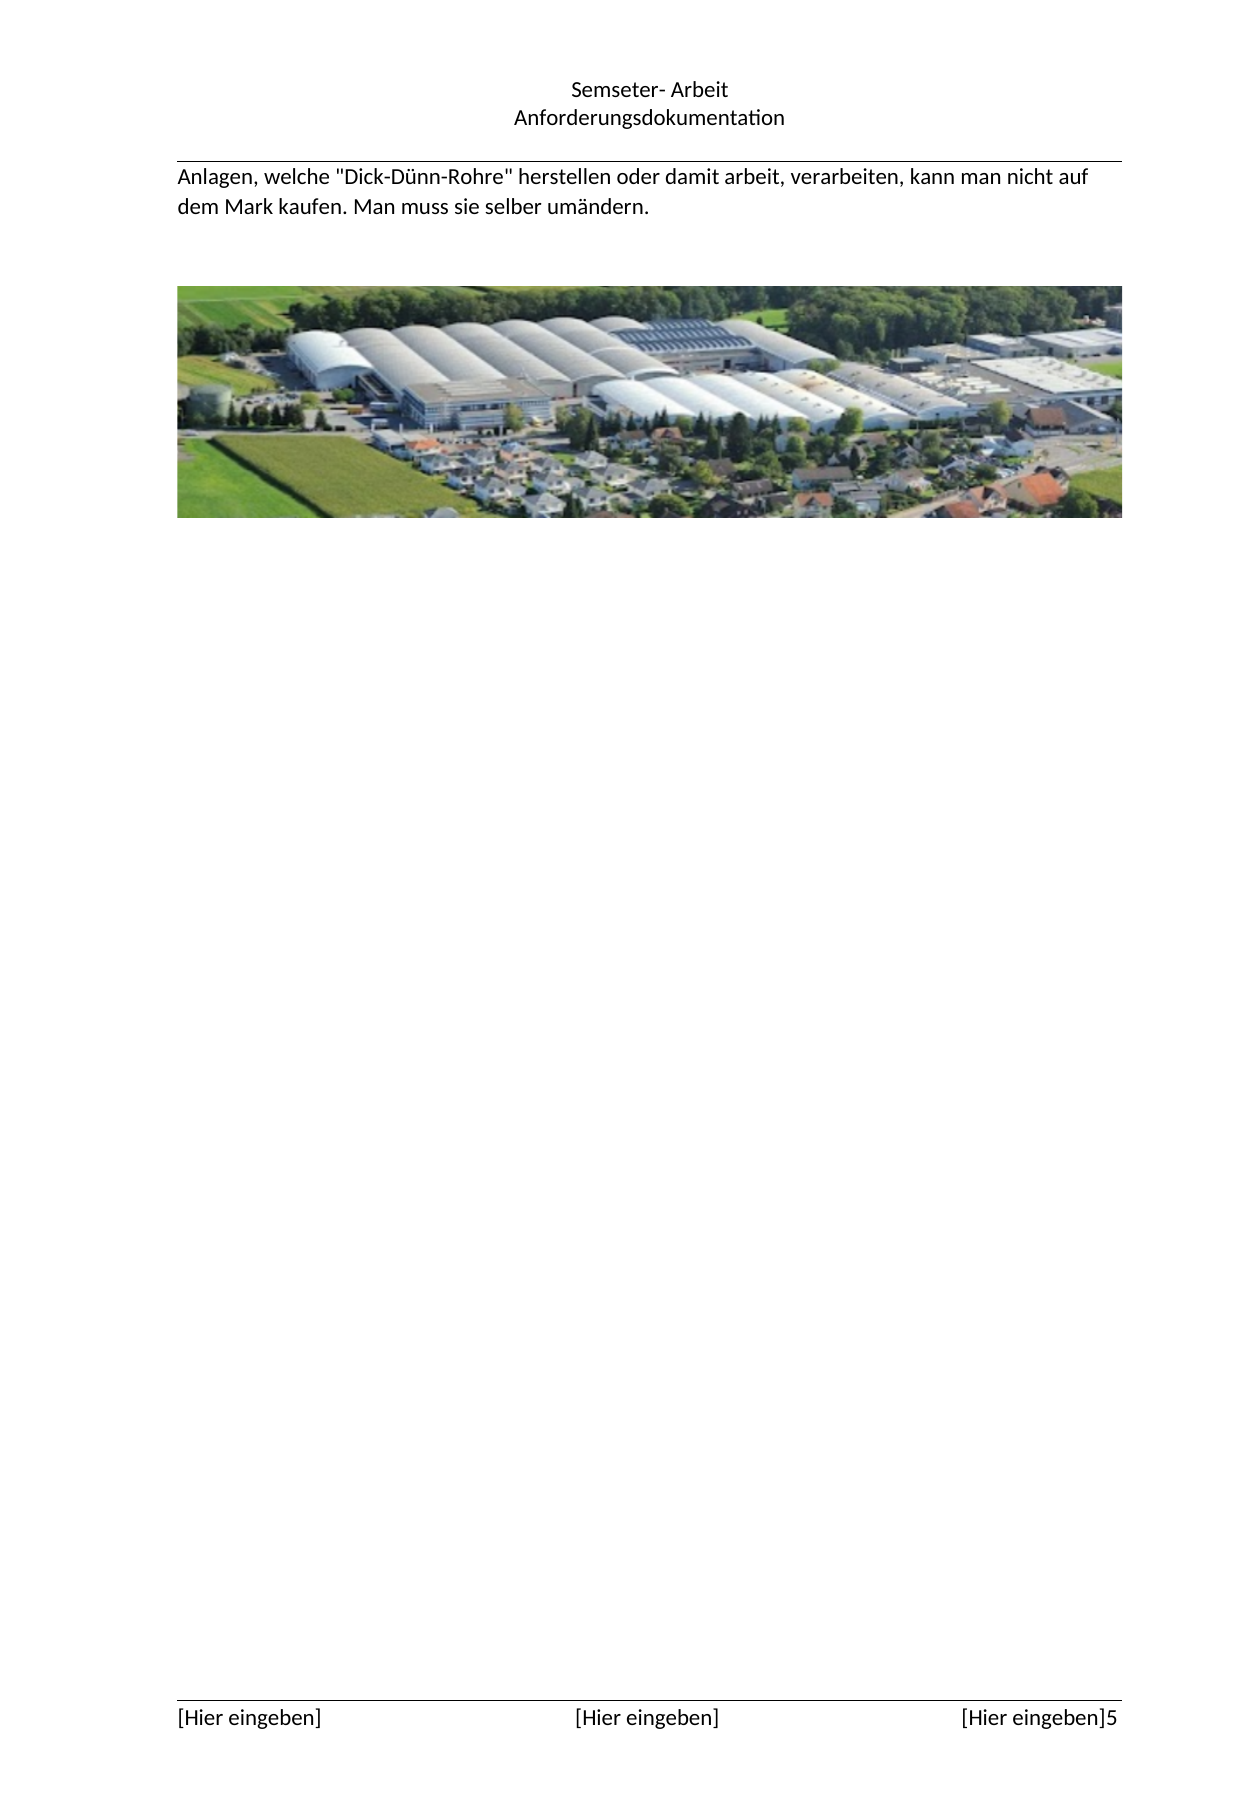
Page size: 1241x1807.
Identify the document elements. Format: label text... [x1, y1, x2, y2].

picture [177, 286, 1123, 518]
text Anlagen, welche "Dick-Dünn-Rohre" herstellen oder damit arbeit, verarbeiten, kann man nicht auf dem Mark kaufen. Man muss sie selber umändern. [177, 162, 1122, 220]
